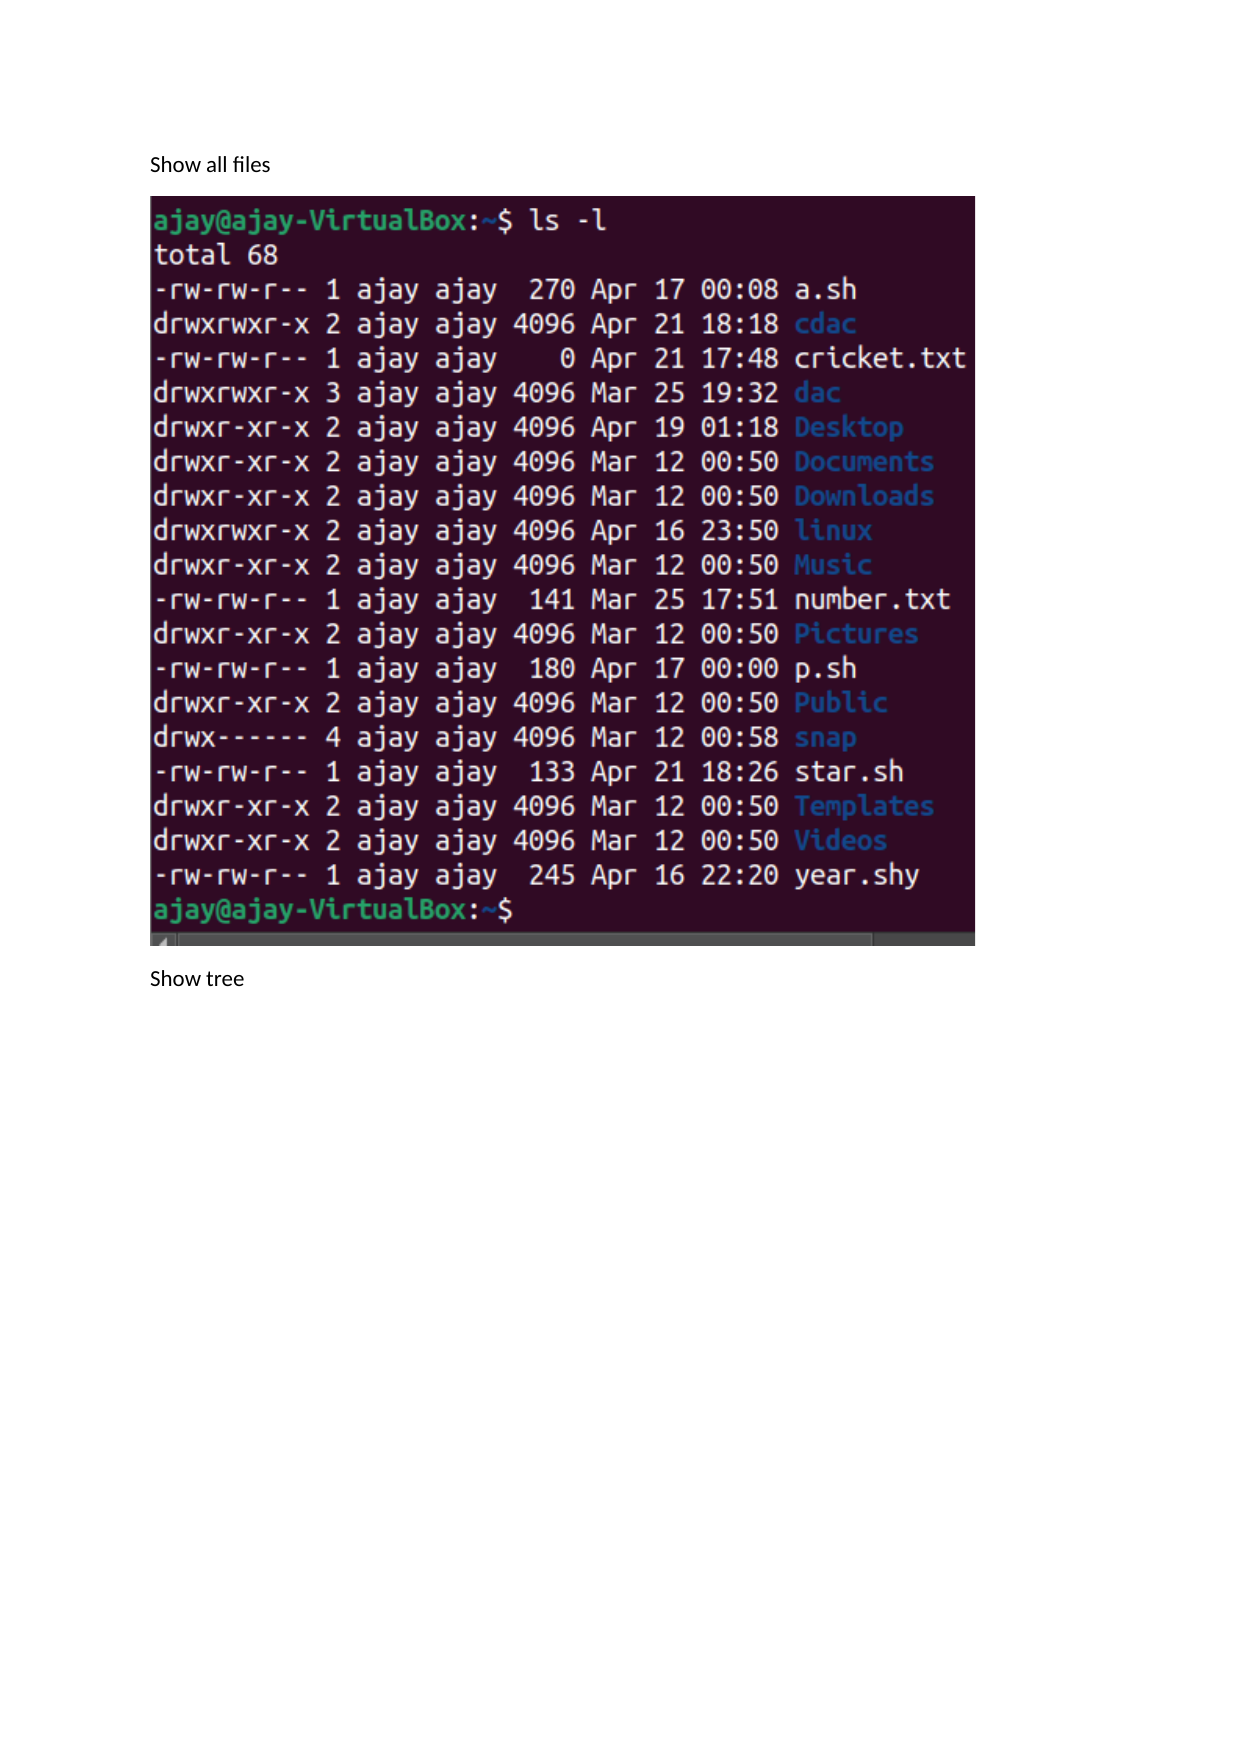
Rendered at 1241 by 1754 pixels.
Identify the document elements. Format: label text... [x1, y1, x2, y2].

text Show all files [150, 150, 1090, 178]
picture [150, 196, 976, 946]
text Show tree [150, 964, 1090, 992]
